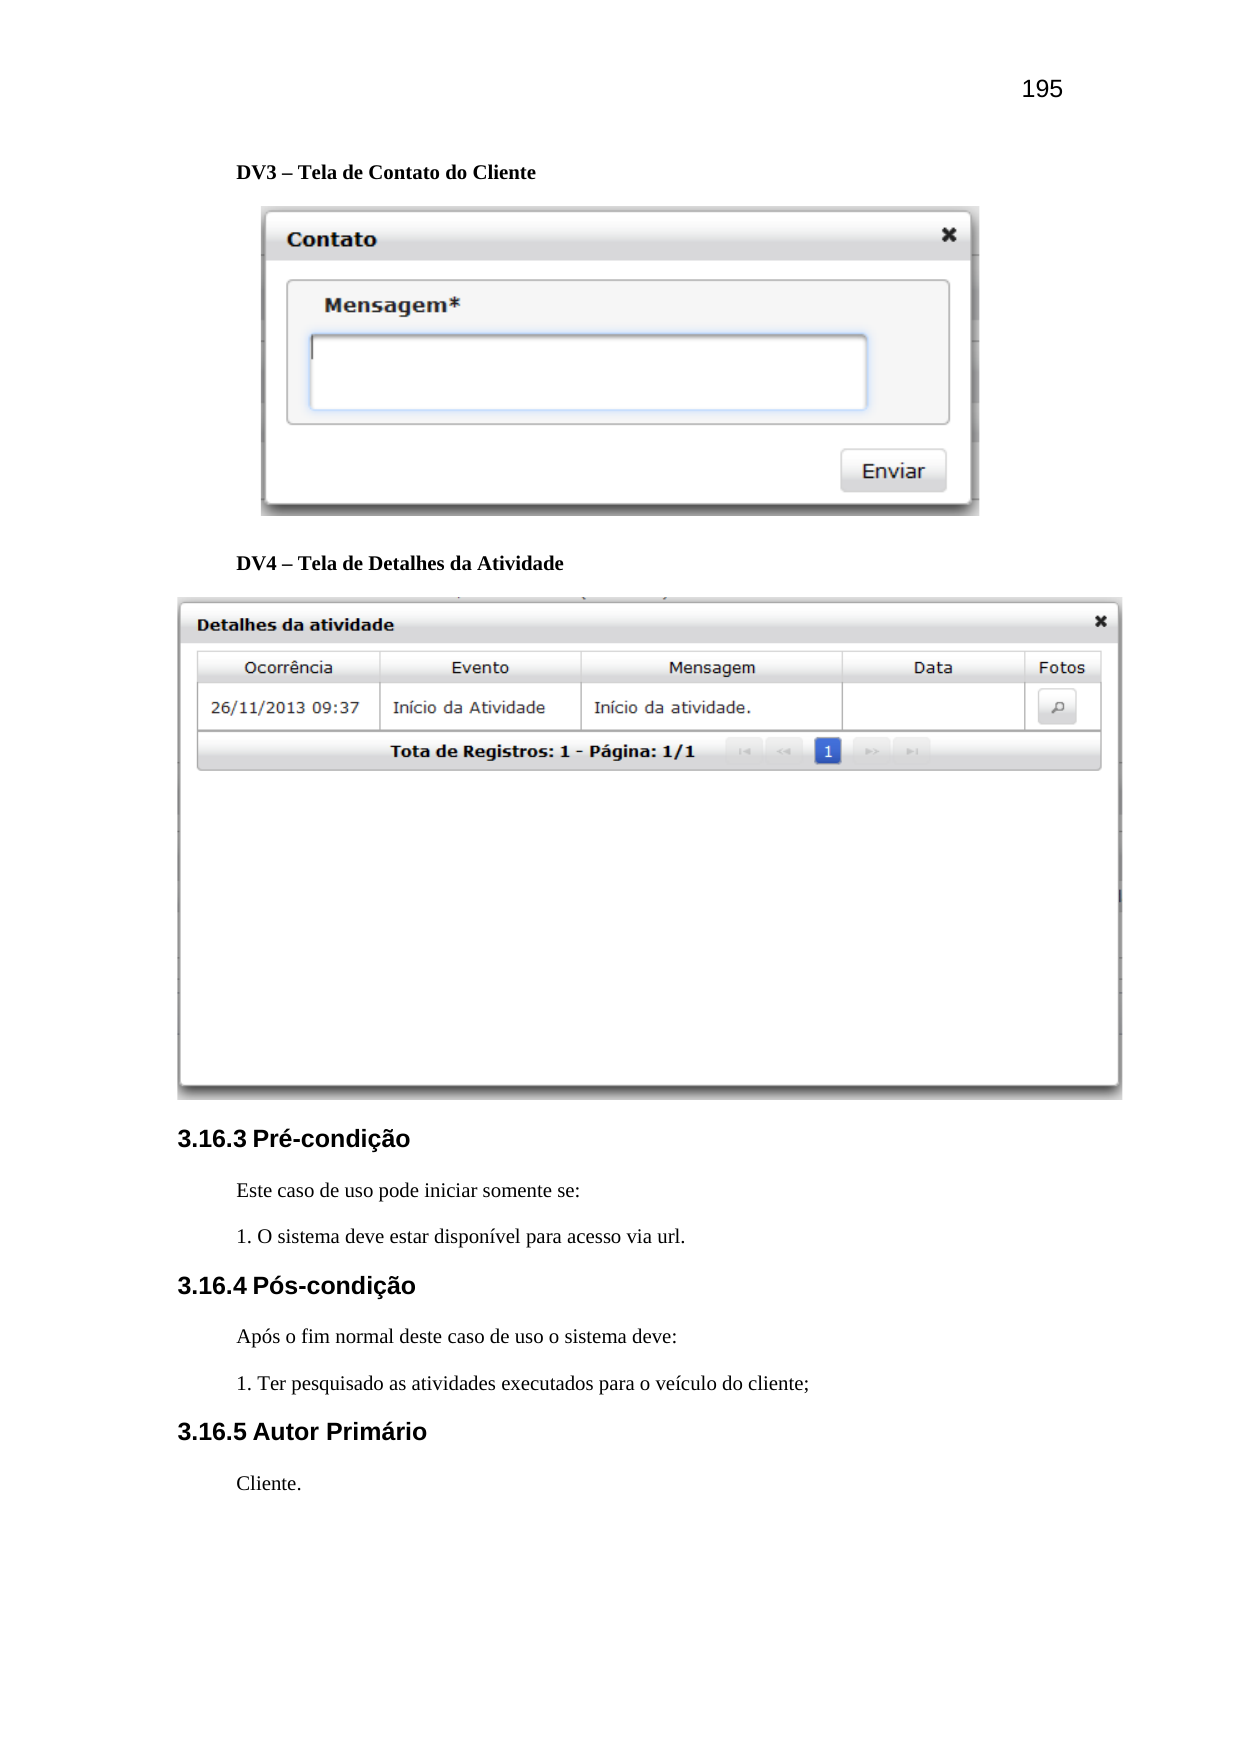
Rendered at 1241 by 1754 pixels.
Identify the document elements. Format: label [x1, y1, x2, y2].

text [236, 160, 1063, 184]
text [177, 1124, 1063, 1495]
picture [177, 597, 1123, 1100]
picture [260, 206, 980, 516]
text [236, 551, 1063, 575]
